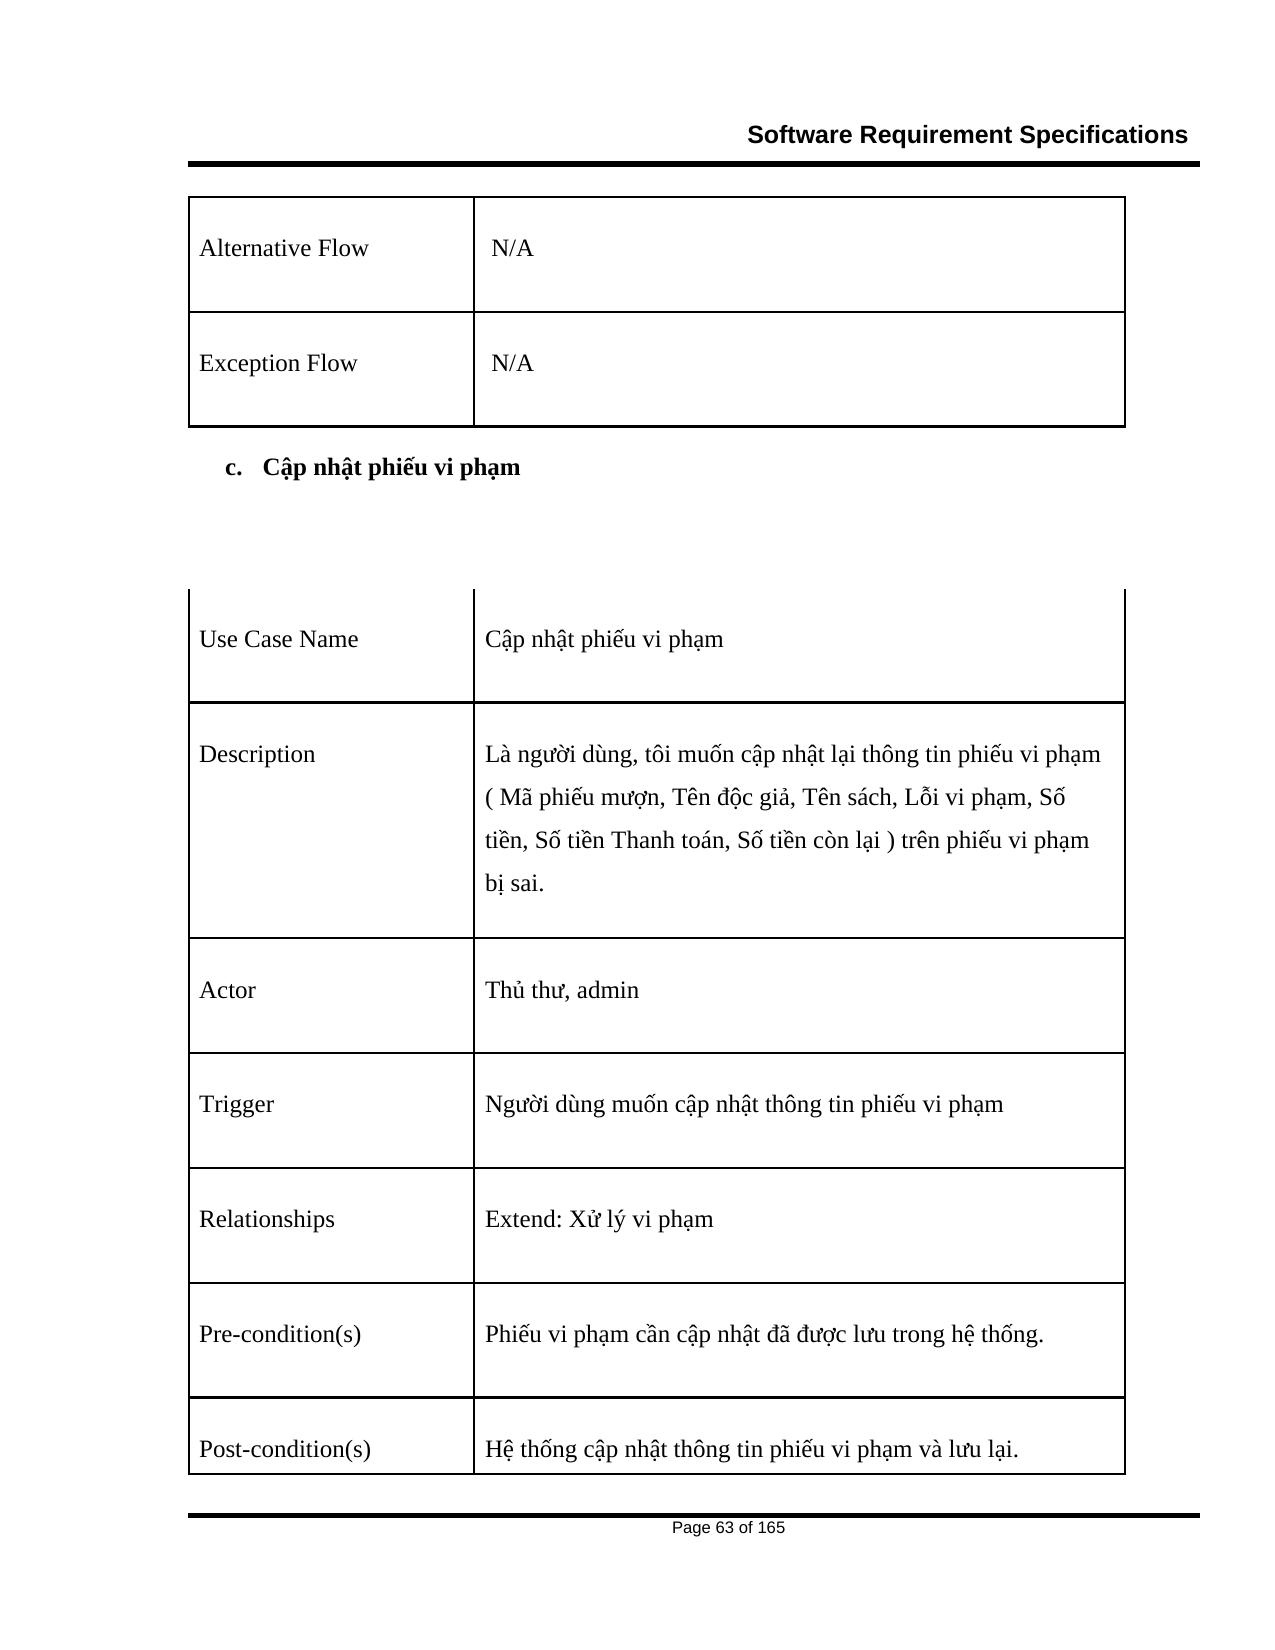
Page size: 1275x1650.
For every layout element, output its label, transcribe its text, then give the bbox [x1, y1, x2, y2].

table_header Cập nhật phiếu vi phạm [475, 589, 1124, 701]
list Cập nhật phiếu vi phạm [225, 452, 1132, 481]
table_cell N/A [475, 313, 1124, 425]
table_cell Relationships [190, 1169, 473, 1282]
table_cell Phiếu vi phạm cần cập nhật đã được lưu trong hệ thống. [475, 1284, 1124, 1396]
table_cell Description [190, 704, 473, 937]
table_cell Post-condition(s) [190, 1399, 473, 1473]
table_cell Exception Flow [190, 313, 473, 425]
table_cell Pre-condition(s) [190, 1284, 473, 1396]
table_cell Actor [190, 939, 473, 1052]
table_cell Thủ thư, admin [475, 939, 1124, 1052]
table_cell Trigger [190, 1054, 473, 1167]
table_cell Hệ thống cập nhật thông tin phiếu vi phạm và lưu lại. [475, 1399, 1124, 1473]
table_cell Là người dùng, tôi muốn cập nhật lại thông tin phiếu vi phạm ( Mã phiếu mượn, Tên độc giả, Tên sách, Lỗi vi phạm, Số tiền, Số tiền Thanh toán, Số tiền còn lại ) trên phiếu vi phạm bị sai. [475, 704, 1124, 937]
table_header Use Case Name [190, 589, 473, 701]
table_cell Alternative Flow [190, 198, 473, 311]
table_cell Người dùng muốn cập nhật thông tin phiếu vi phạm [475, 1054, 1124, 1167]
table_cell Extend: Xử lý vi phạm [475, 1169, 1124, 1282]
table_cell N/A [475, 198, 1124, 311]
